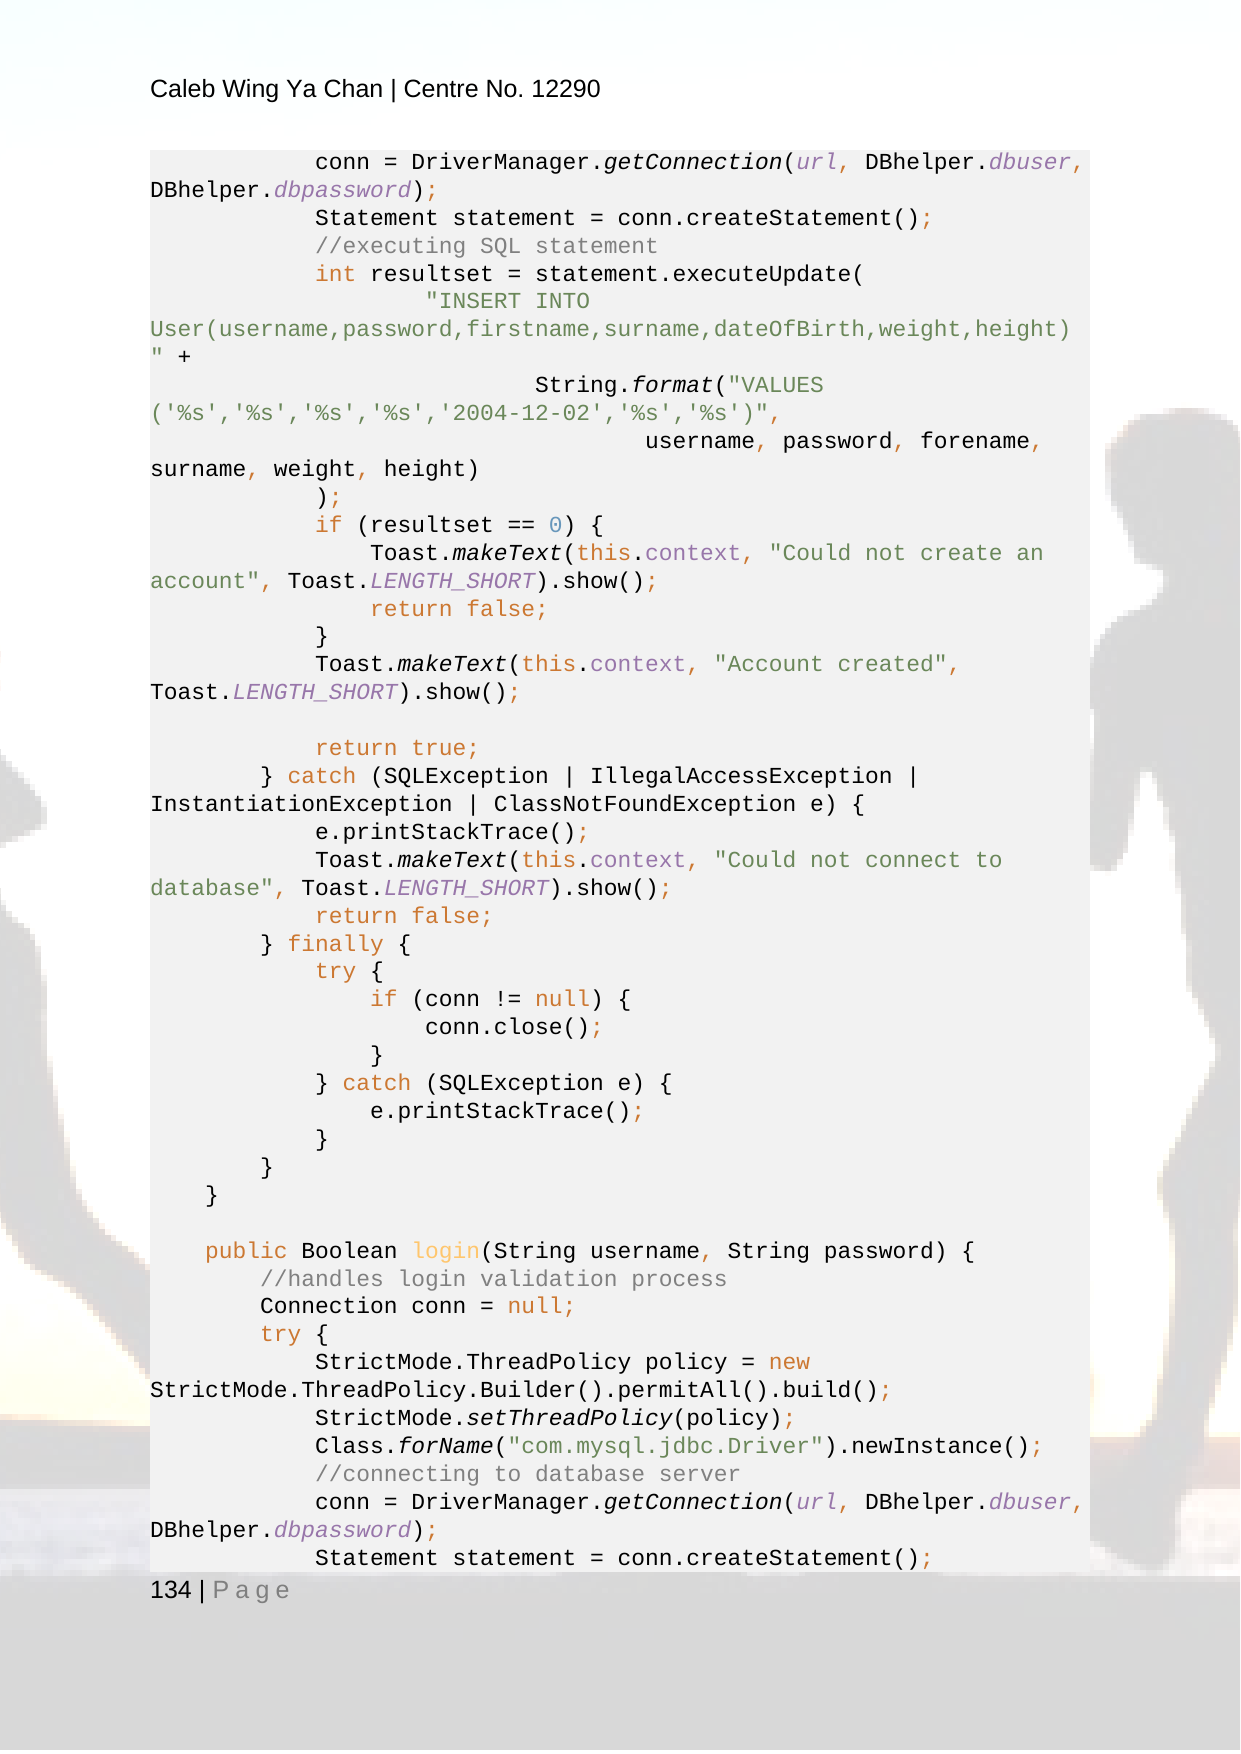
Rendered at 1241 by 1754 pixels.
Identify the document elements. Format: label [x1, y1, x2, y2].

text [150, 150, 1090, 1572]
